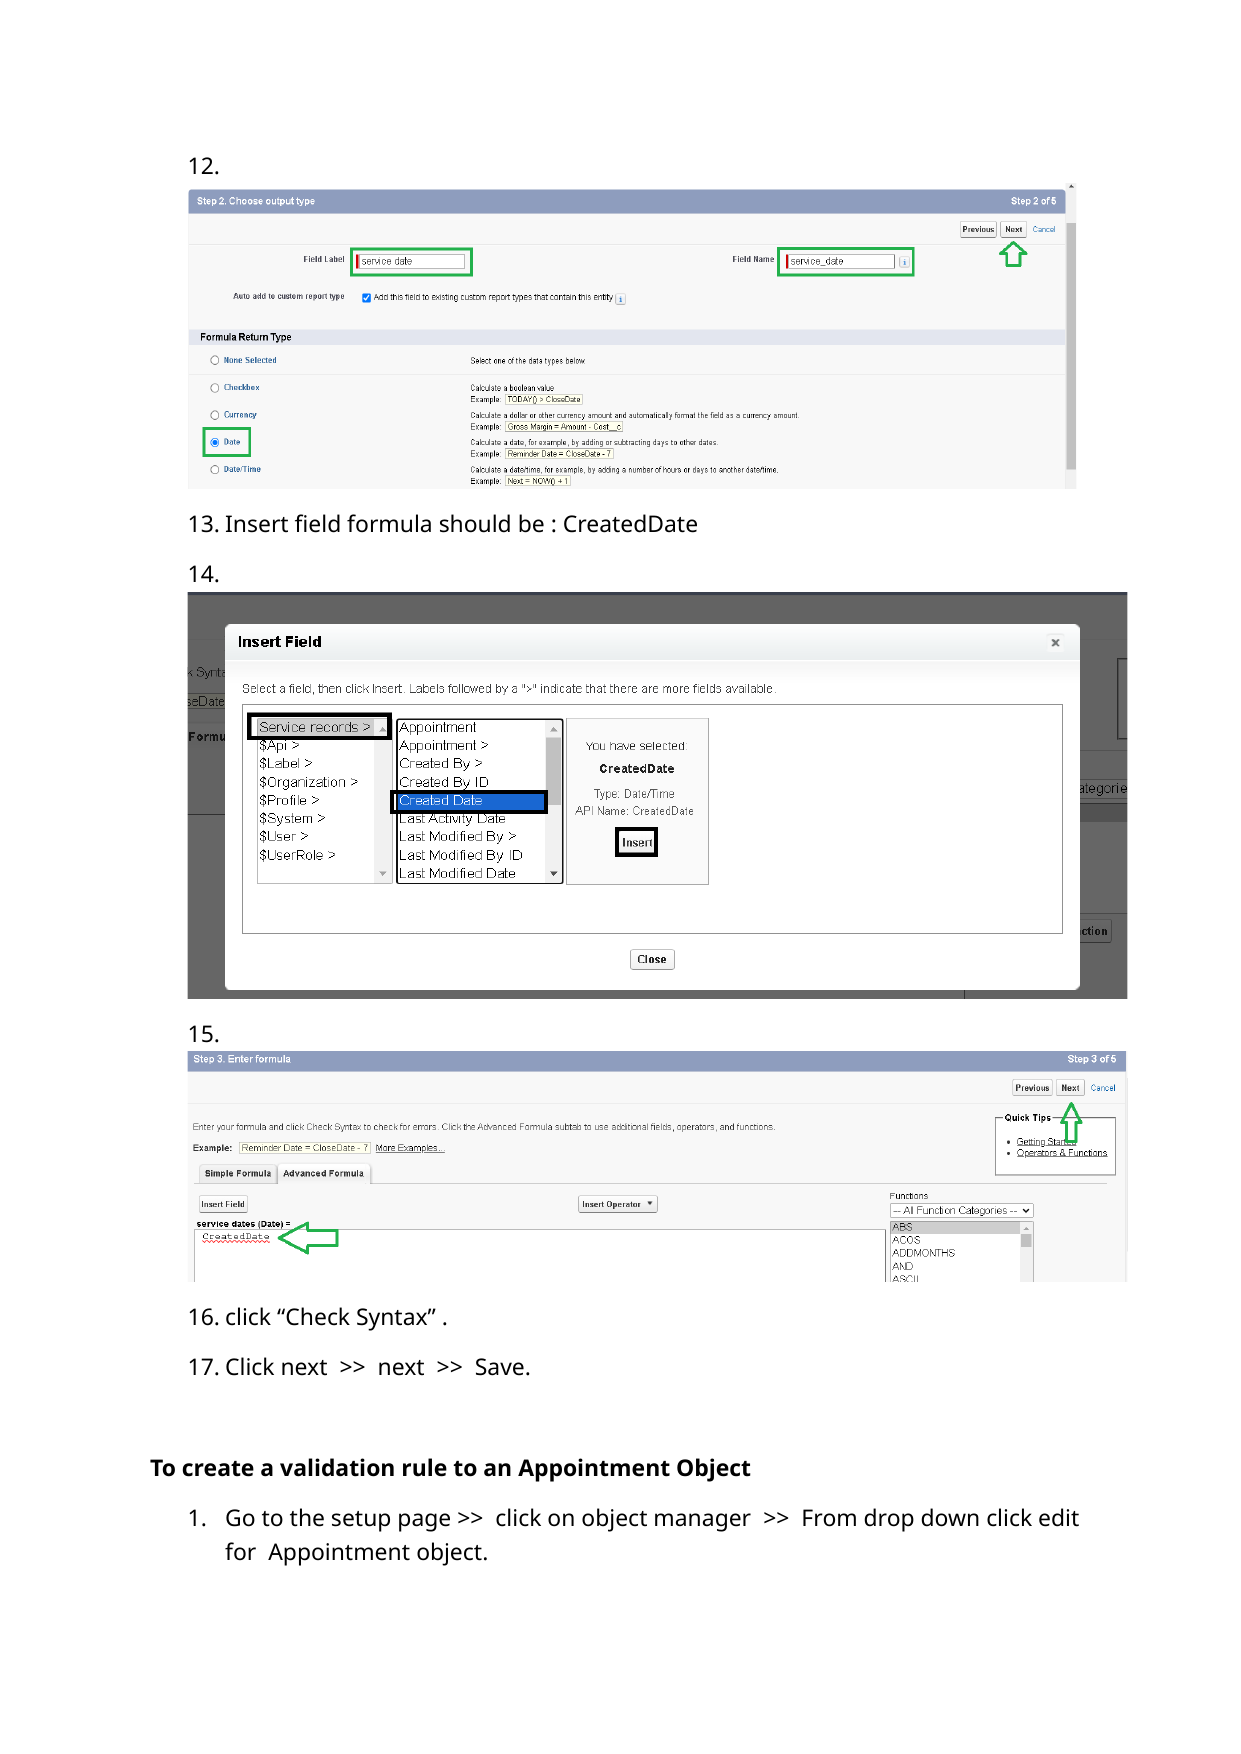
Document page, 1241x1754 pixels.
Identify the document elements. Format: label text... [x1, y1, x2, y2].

list click “Check Syntax” . [187, 1300, 1090, 1332]
text To create a validation rule to an Appointment Object [150, 1452, 1090, 1483]
picture [187, 1051, 1128, 1282]
list Insert field formula should be : CreatedDate [187, 508, 1090, 539]
list Click next >> next >> Save. [187, 1351, 1090, 1382]
list Go to the setup page >> click on object manager >> From drop down click edit for Appointment object. [187, 1502, 1090, 1567]
picture [187, 592, 1128, 999]
picture [187, 183, 1077, 489]
